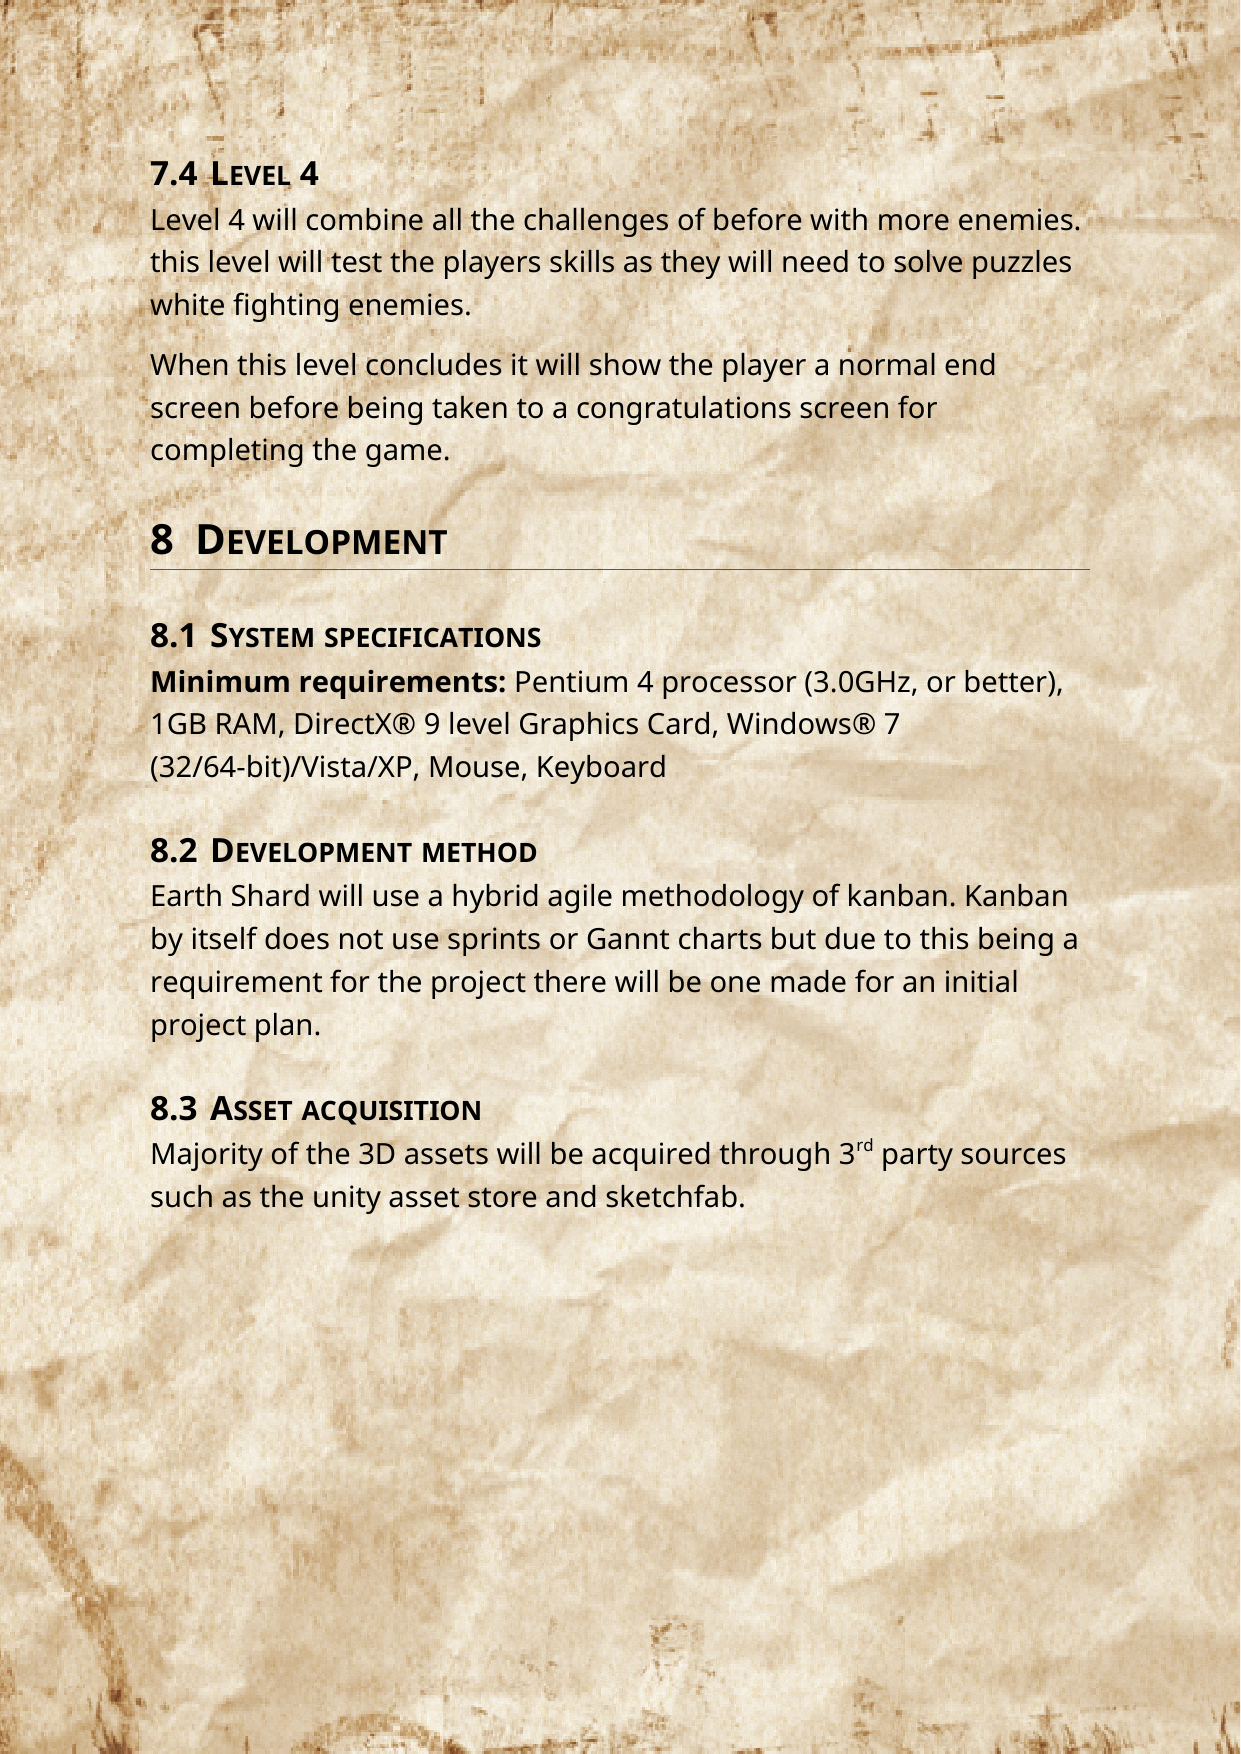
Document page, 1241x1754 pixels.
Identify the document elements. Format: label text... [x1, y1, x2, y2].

text When this level concludes it will show the player a normal end screen before being taken to a congratulations screen for completing the game. [150, 344, 1090, 469]
text Minimum requirements: Pentium 4 processor (3.0GHz, or better), 1GB RAM, DirectX® 9 level Graphics Card, Windows® 7 (32/64-bit)/Vista/XP, Mouse, Keyboard [150, 661, 1090, 786]
text Majority of the 3D assets will be acquired through 3rd party sources such as the unity asset store and sketchfab. [150, 1133, 1090, 1216]
subtitle Level 4 [150, 150, 1090, 195]
picture [0, 0, 1241, 1754]
subtitle Development [150, 510, 1090, 569]
text Earth Shard will use a hybrid agile methodology of kanban. Kanban by itself does not use sprints or Gannt charts but due to this being a requirement for the project there will be one made for an initial project plan. [150, 876, 1090, 1044]
subtitle Asset acquisition [150, 1084, 1090, 1130]
text Level 4 will combine all the challenges of before with more enemies. this level will test the players skills as they will need to solve puzzles white fighting enemies. [150, 199, 1090, 324]
subtitle Development method [150, 827, 1090, 872]
subtitle System specifications [150, 612, 1090, 657]
